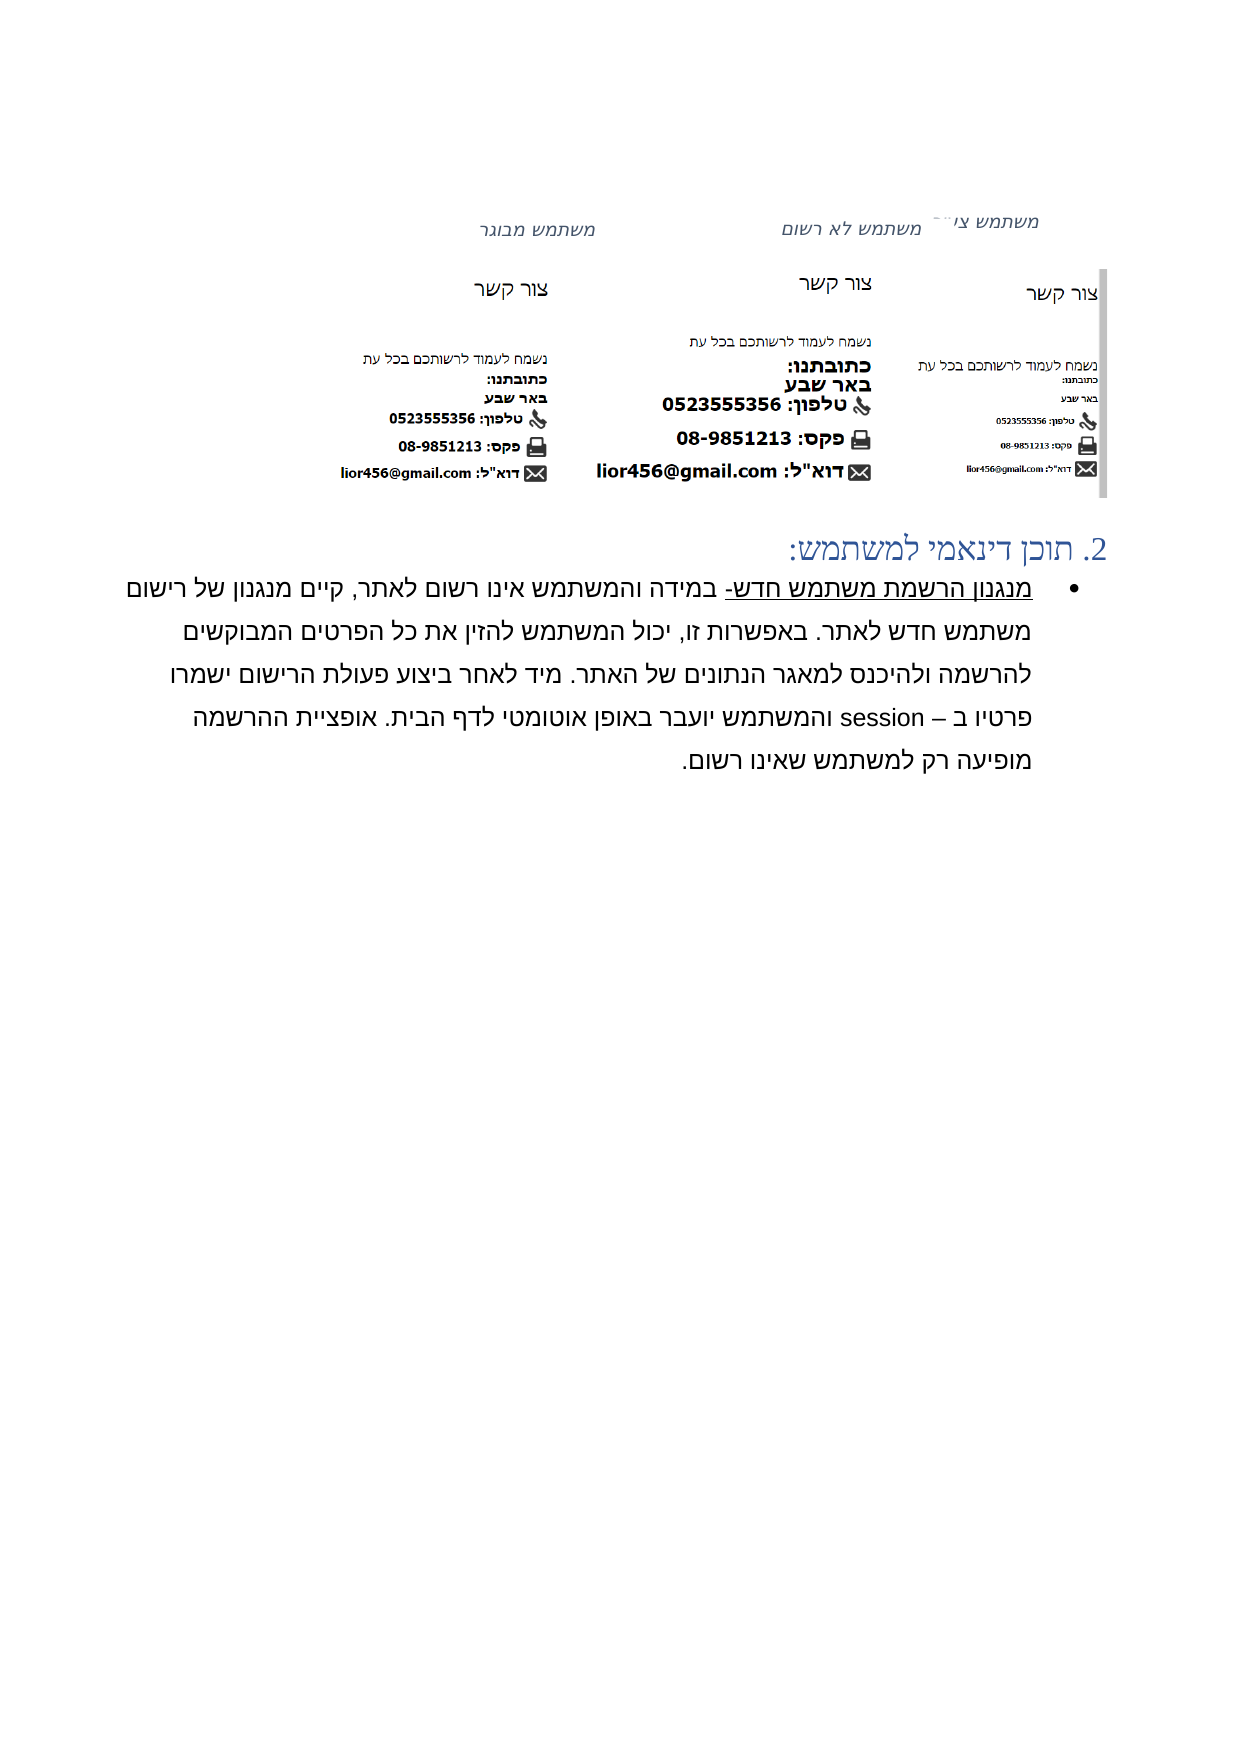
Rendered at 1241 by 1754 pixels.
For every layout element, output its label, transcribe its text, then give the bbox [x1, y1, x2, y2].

list מנגנון הרשמת משתמש חדש- במידה והמשתמש אינו רשום לאתר, קיים מנגנון של רישום משתמש חדש לאתר. באפשרות זו, יכול המשתמש להזין את כל הפרטים המבוקשים להרשמה ולהיכנס למאגר הנתונים של האתר. מיד לאחר ביצוע פעולת הרישום ישמרו פרטיו ב – session והמשתמש יועבר באופן אוטומטי לדף הבית. אופציית ההרשמה מופיעה רק למשתמש שאינו רשום. [114, 573, 1070, 775]
picture [296, 269, 1108, 498]
subtitle 2. תוכן דינאמי למשתמש: [187, 529, 1107, 568]
